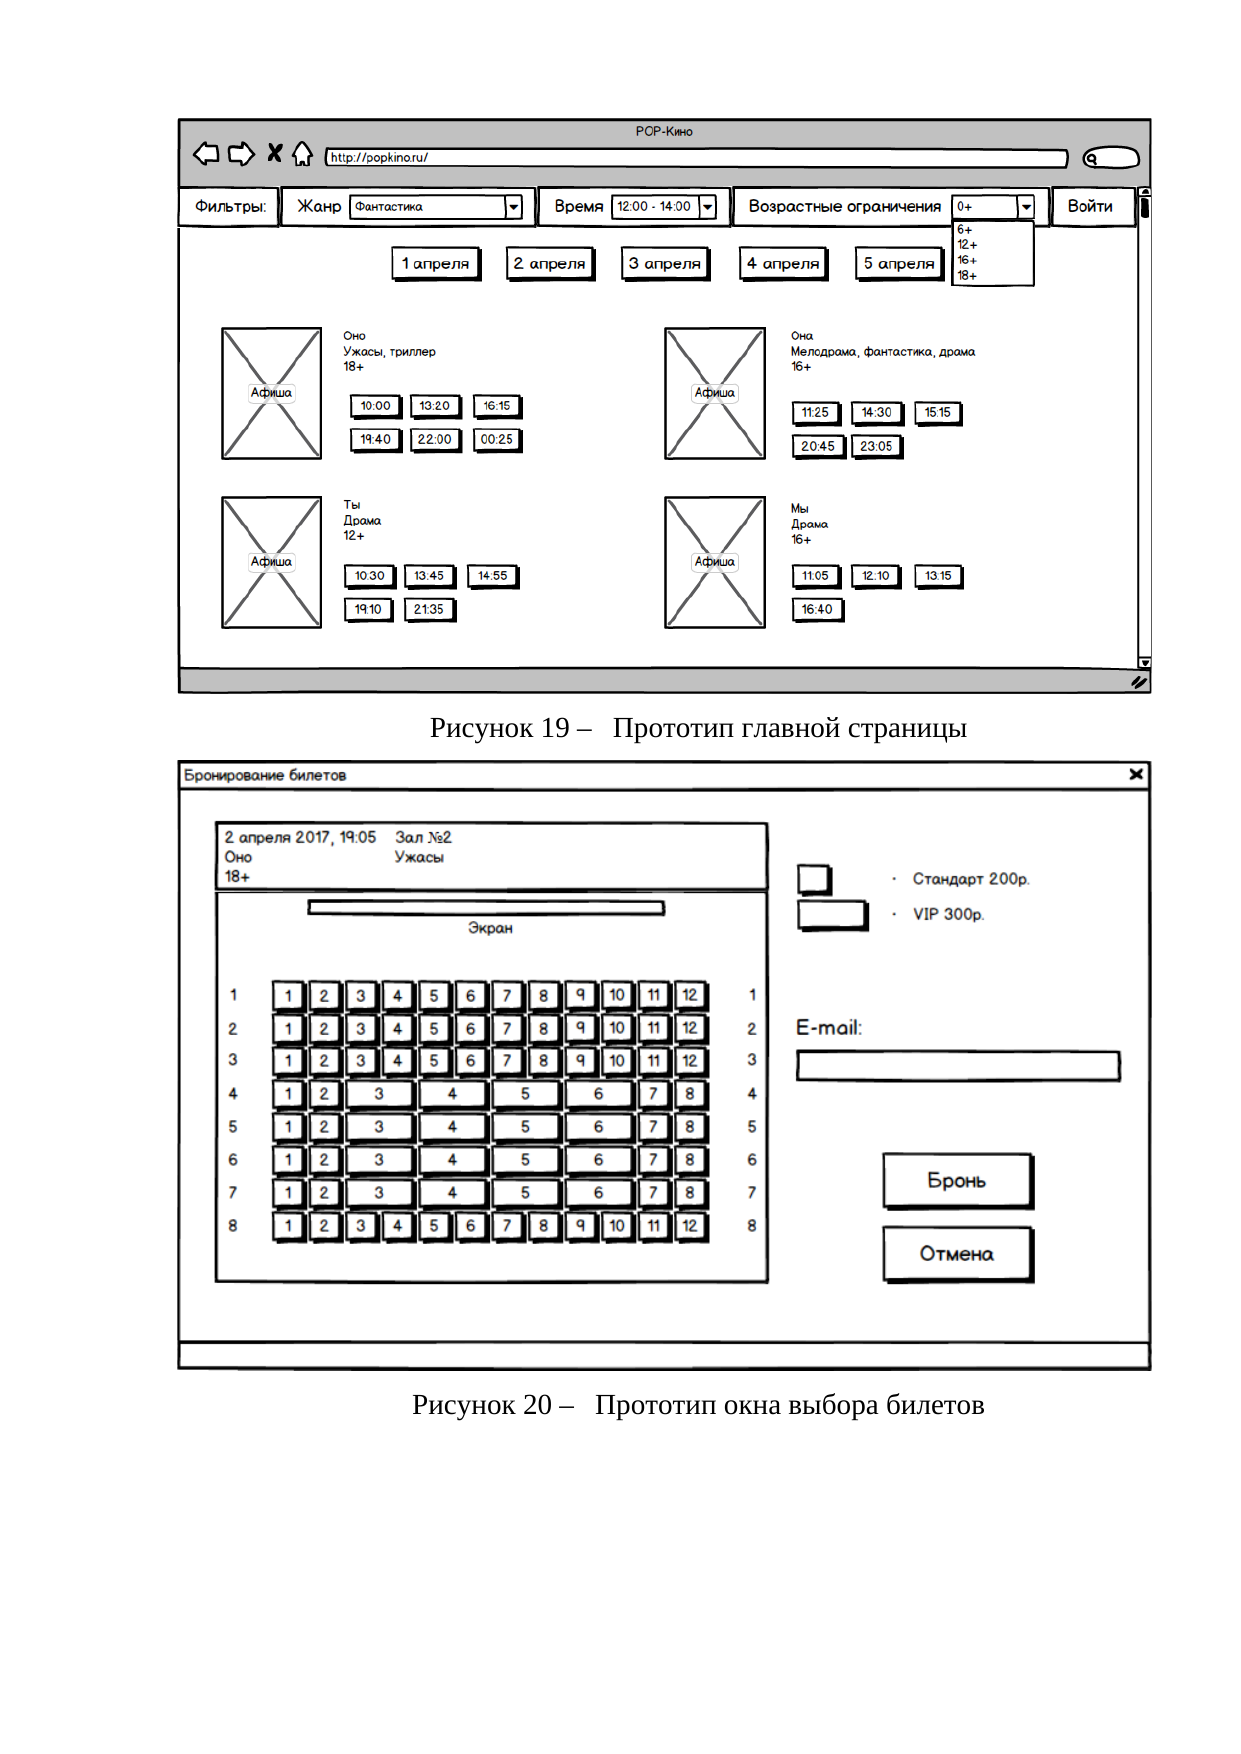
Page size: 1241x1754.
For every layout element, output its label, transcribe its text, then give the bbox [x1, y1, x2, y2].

text Прототип окна выбора билетов [245, 1387, 1152, 1421]
text Прототип главной страницы [245, 710, 1152, 744]
picture [177, 760, 1152, 1371]
picture [177, 118, 1152, 694]
